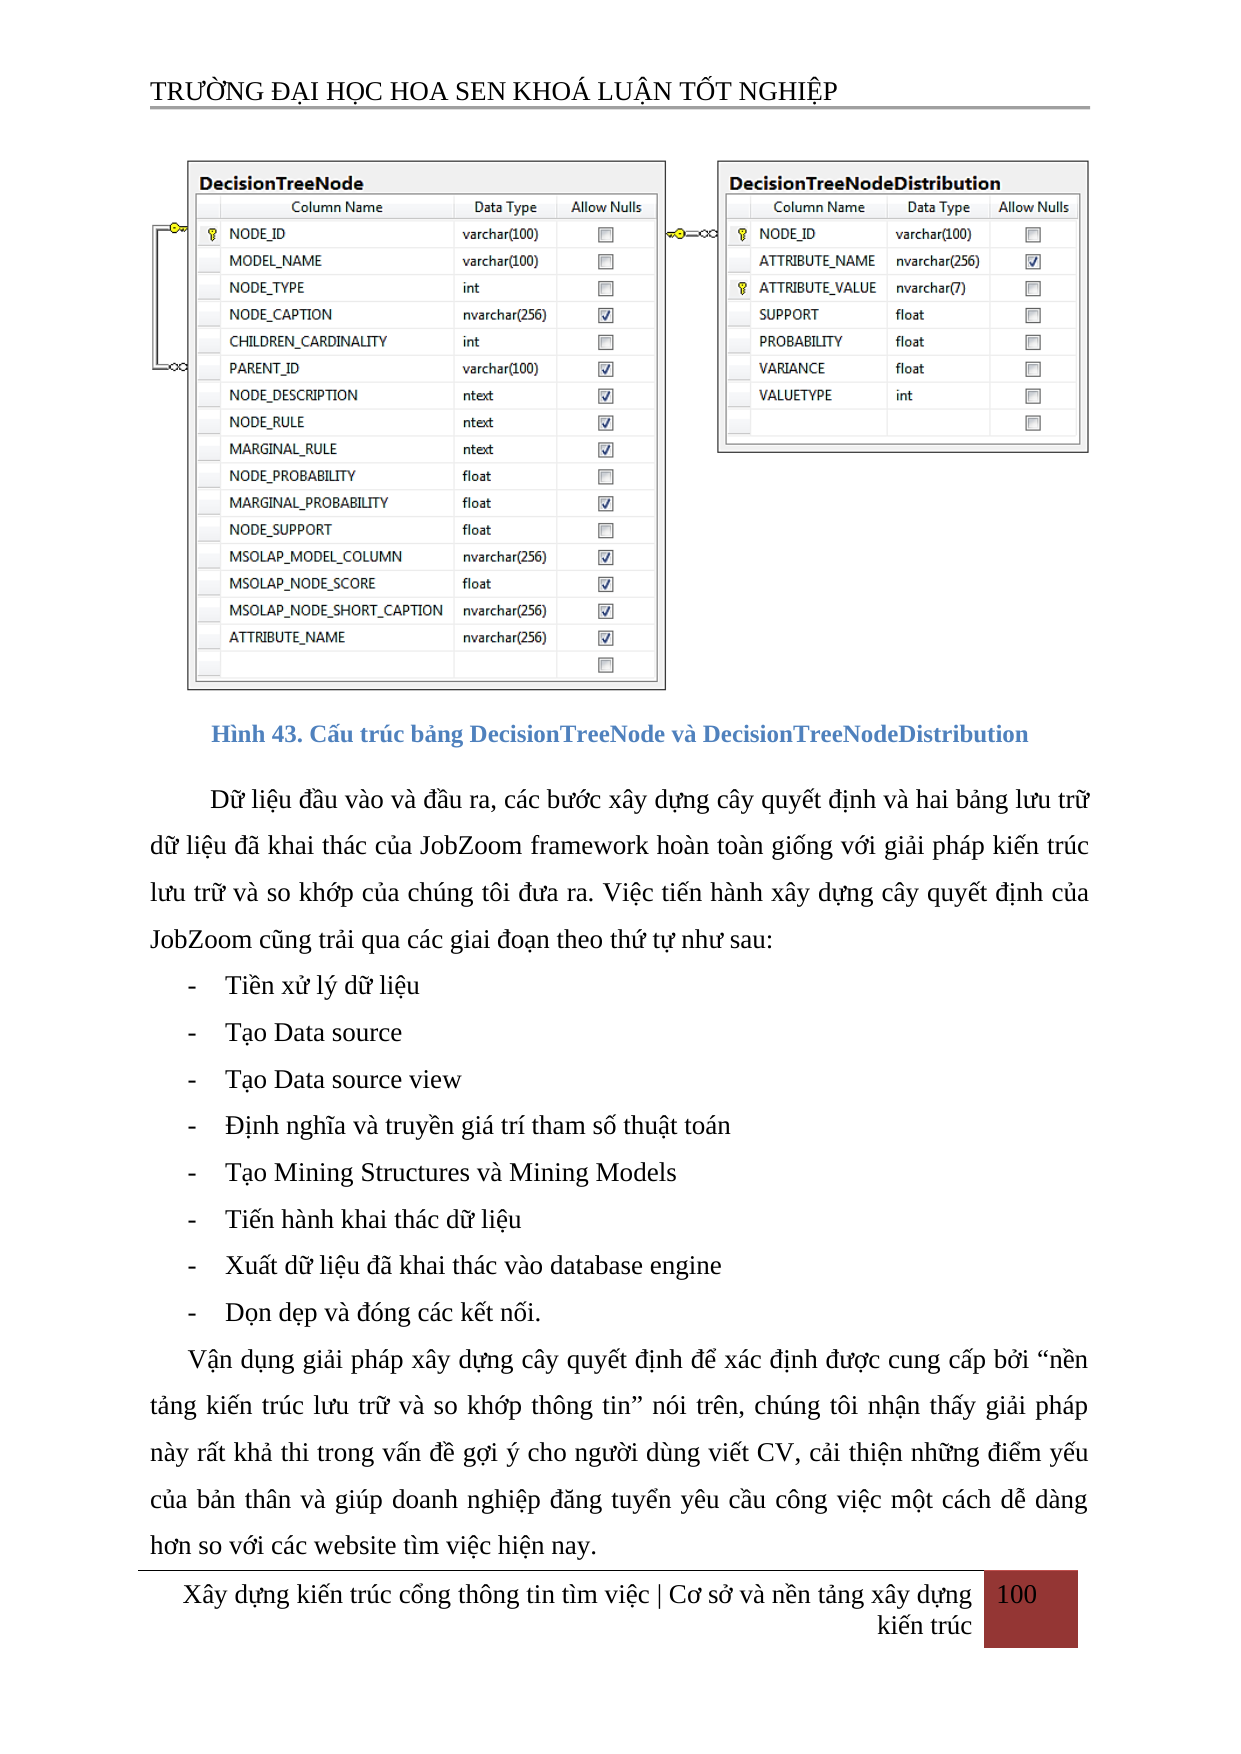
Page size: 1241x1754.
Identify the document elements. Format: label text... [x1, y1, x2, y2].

list Tiến hành khai thác dữ liệu [187, 1203, 1090, 1234]
text Hình 43. Cấu trúc bảng DecisionTreeNode và DecisionTreeNodeDistribution [150, 719, 1090, 747]
list Tạo Data source view [187, 1063, 1090, 1094]
list Tạo Data source [187, 1016, 1090, 1047]
text Dữ liệu đầu vào và đầu ra, các bước xây dựng cây quyết định và hai bảng lưu trữ dữ liệu đã khai thác của JobZoom framework hoàn toàn giống với giải pháp kiến trúc lưu trữ và so khớp của chúng tôi đưa ra. Việc tiến hành xây dựng cây quyết định của JobZoom cũng trải qua các giai đoạn theo thứ tự như sau: [150, 783, 1090, 954]
picture [150, 149, 1091, 702]
list Tạo Mining Structures và Mining Models [187, 1156, 1090, 1187]
list Định nghĩa và truyền giá trí tham số thuật toán [187, 1109, 1090, 1141]
list Dọn dẹp và đóng các kết nối. [187, 1296, 1090, 1327]
list Tiền xử lý dữ liệu [187, 969, 1090, 1001]
list Xuất dữ liệu đã khai thác vào database engine [187, 1249, 1090, 1281]
text Vận dụng giải pháp xây dựng cây quyết định để xác định được cung cấp bởi “nền tảng kiến trúc lưu trữ và so khớp thông tin” nói trên, chúng tôi nhận thấy giải pháp này rất khả thi trong vấn đề gợi ý cho người dùng viết CV, cải thiện những điểm yếu của bản thân và giúp doanh nghiệp đăng tuyển yêu cầu công việc một cách dễ dàng hơn so với các website tìm việc hiện nay. [150, 1343, 1090, 1561]
